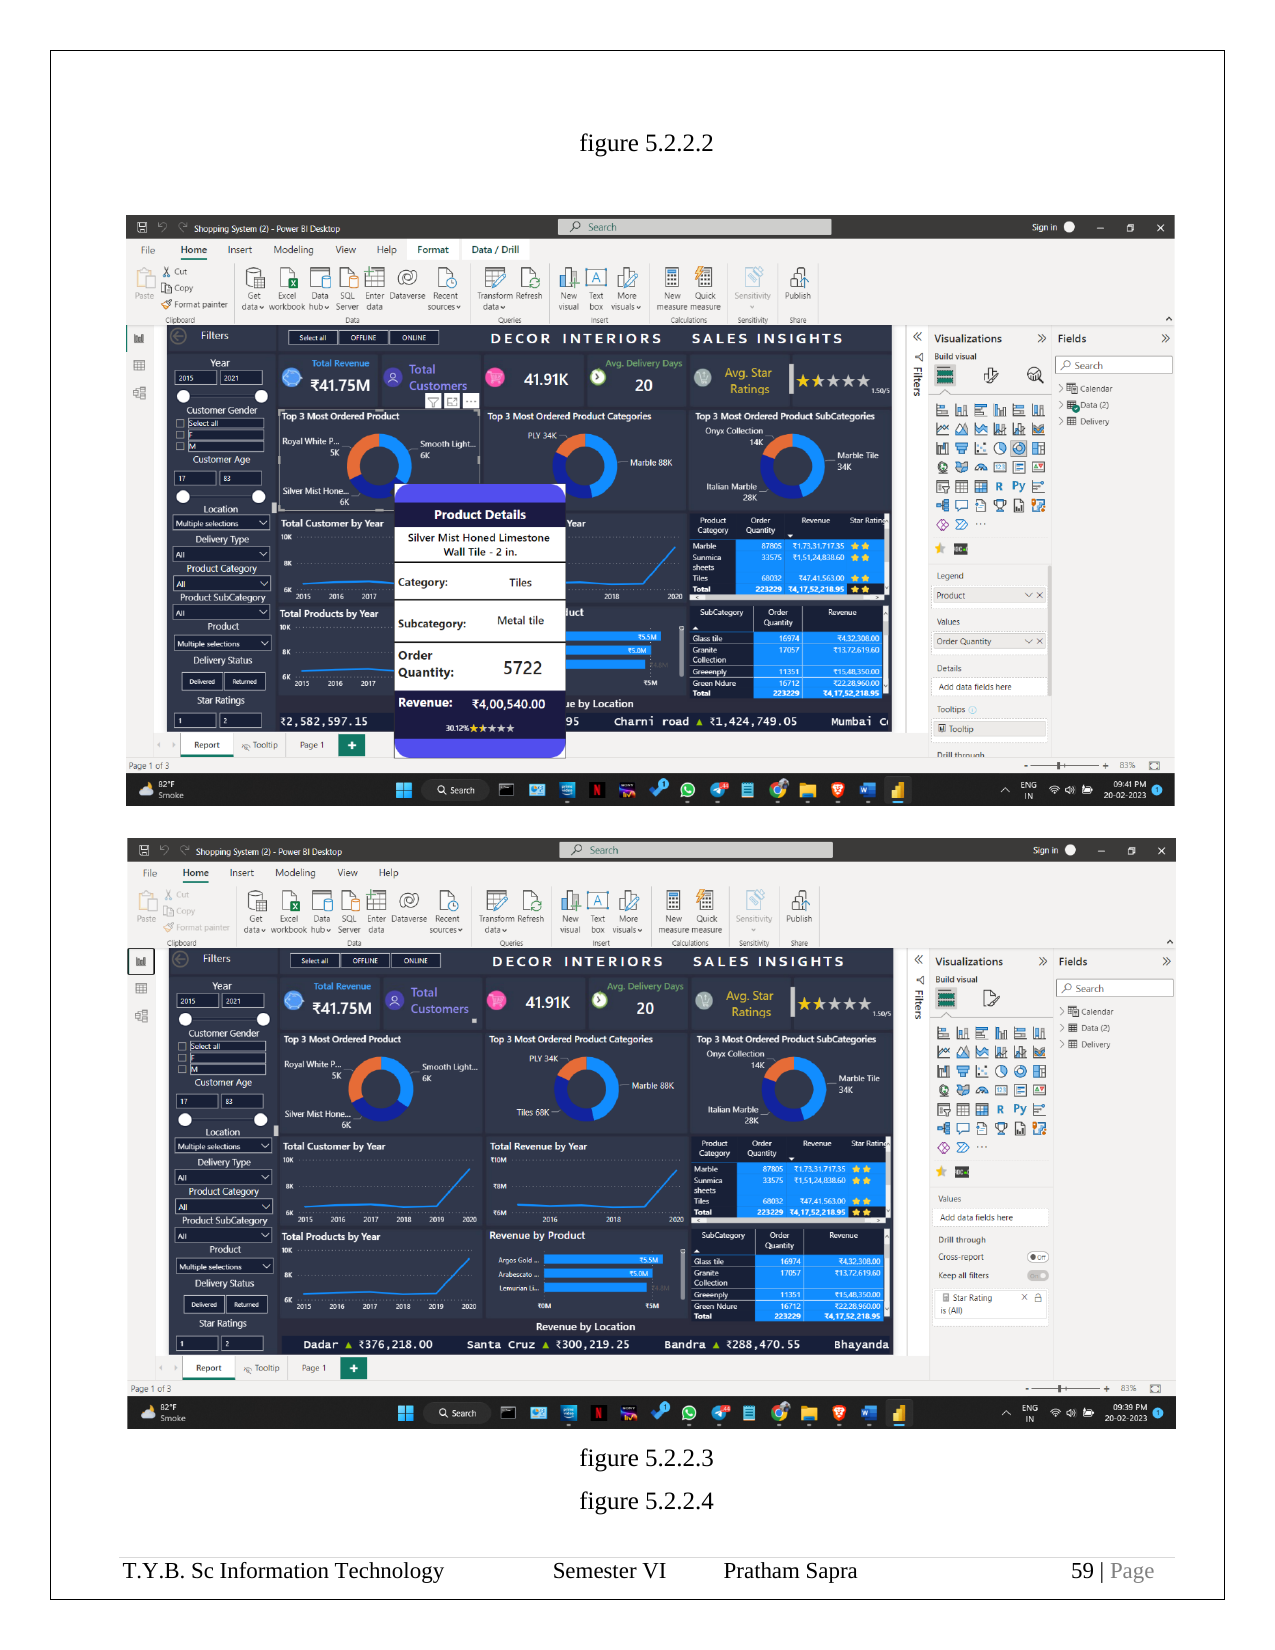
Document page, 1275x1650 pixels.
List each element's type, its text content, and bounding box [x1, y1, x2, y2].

picture [127, 838, 1176, 1429]
list figure 5.2.2.2 [122, 128, 1170, 157]
list figure 5.2.2.4 [122, 1486, 1170, 1515]
picture [126, 215, 1175, 806]
